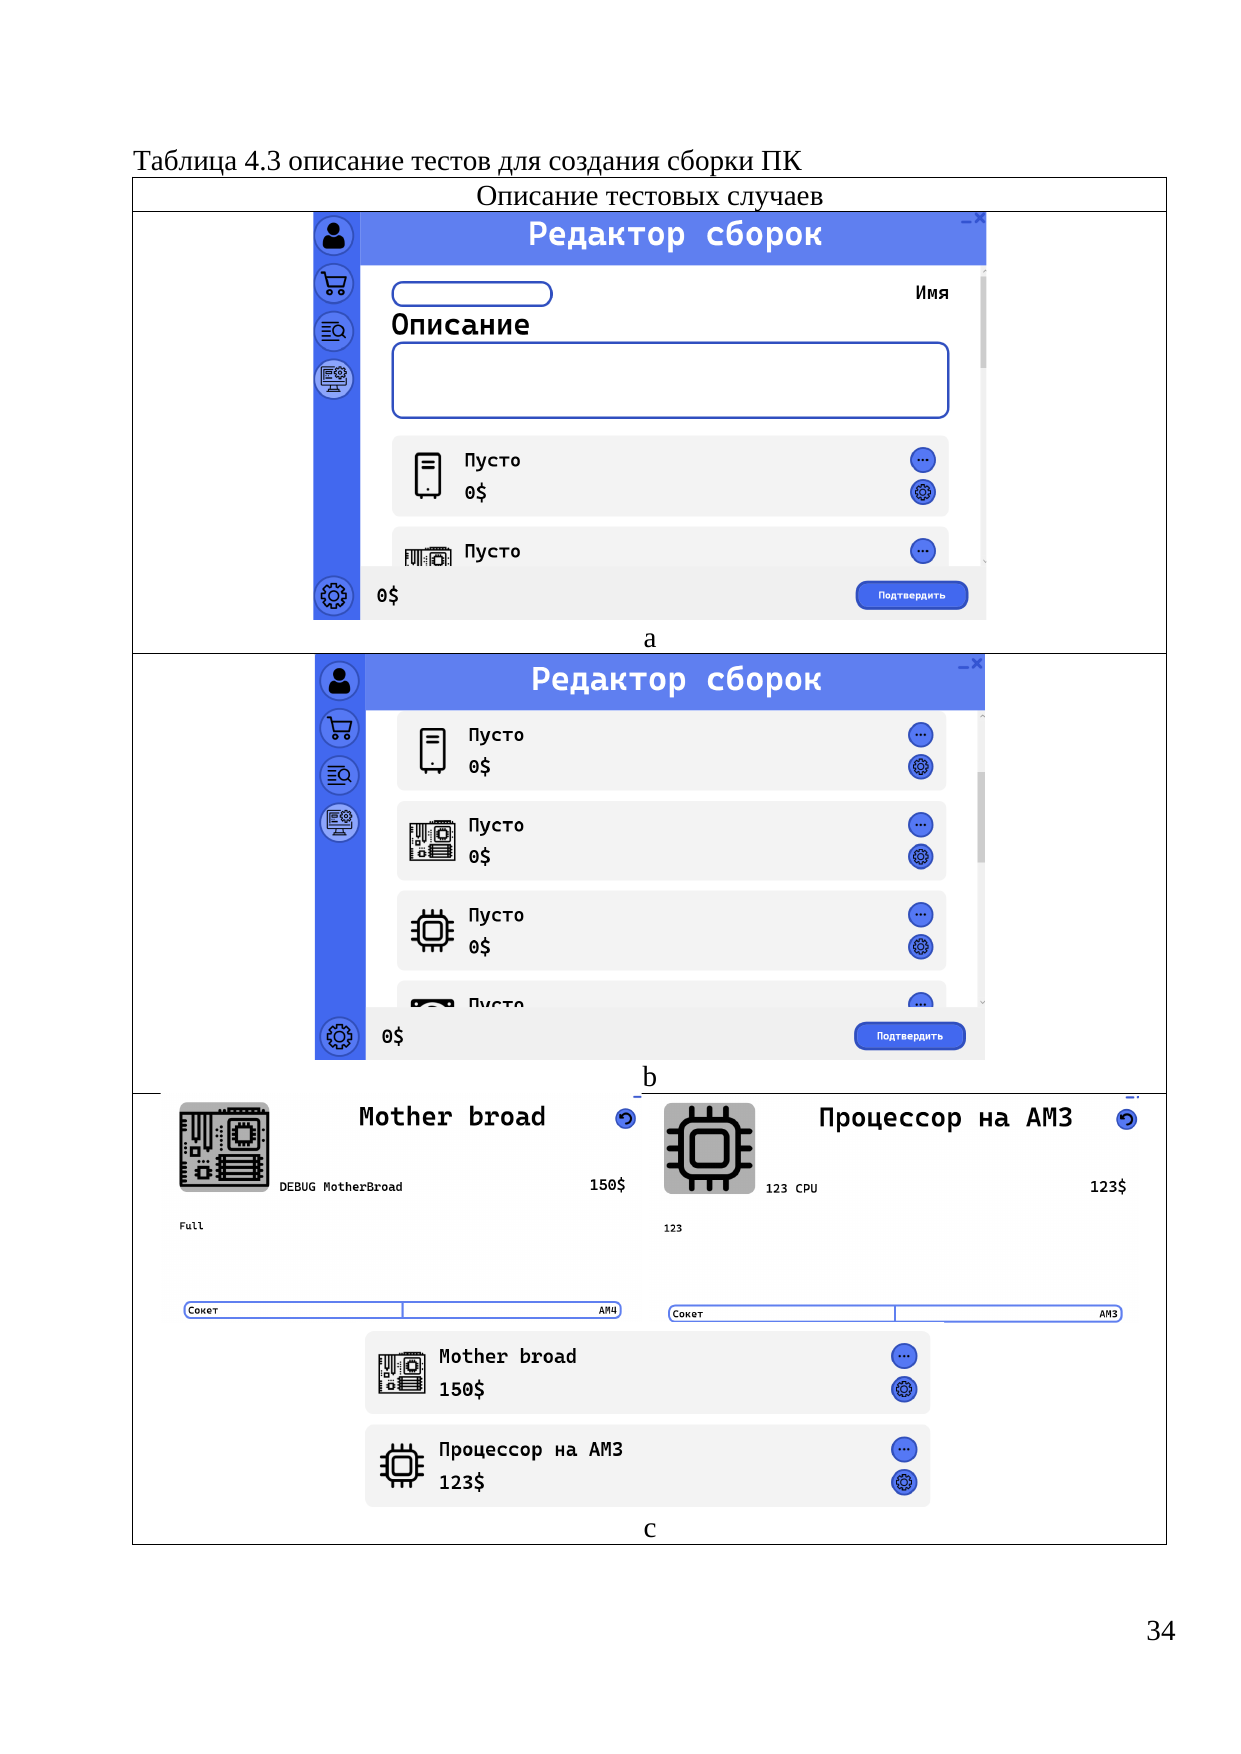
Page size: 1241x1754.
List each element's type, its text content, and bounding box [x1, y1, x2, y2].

picture [160, 1093, 1139, 1511]
table_header Описание тестовых случаев [133, 178, 1166, 211]
table_cell c [133, 1094, 1166, 1544]
text Таблица 4.3 описание тестов для создания сборки ПК [133, 143, 1175, 177]
table_cell a [133, 212, 1166, 653]
table_cell b [133, 654, 1166, 1093]
picture [313, 212, 987, 620]
picture [314, 654, 985, 1060]
